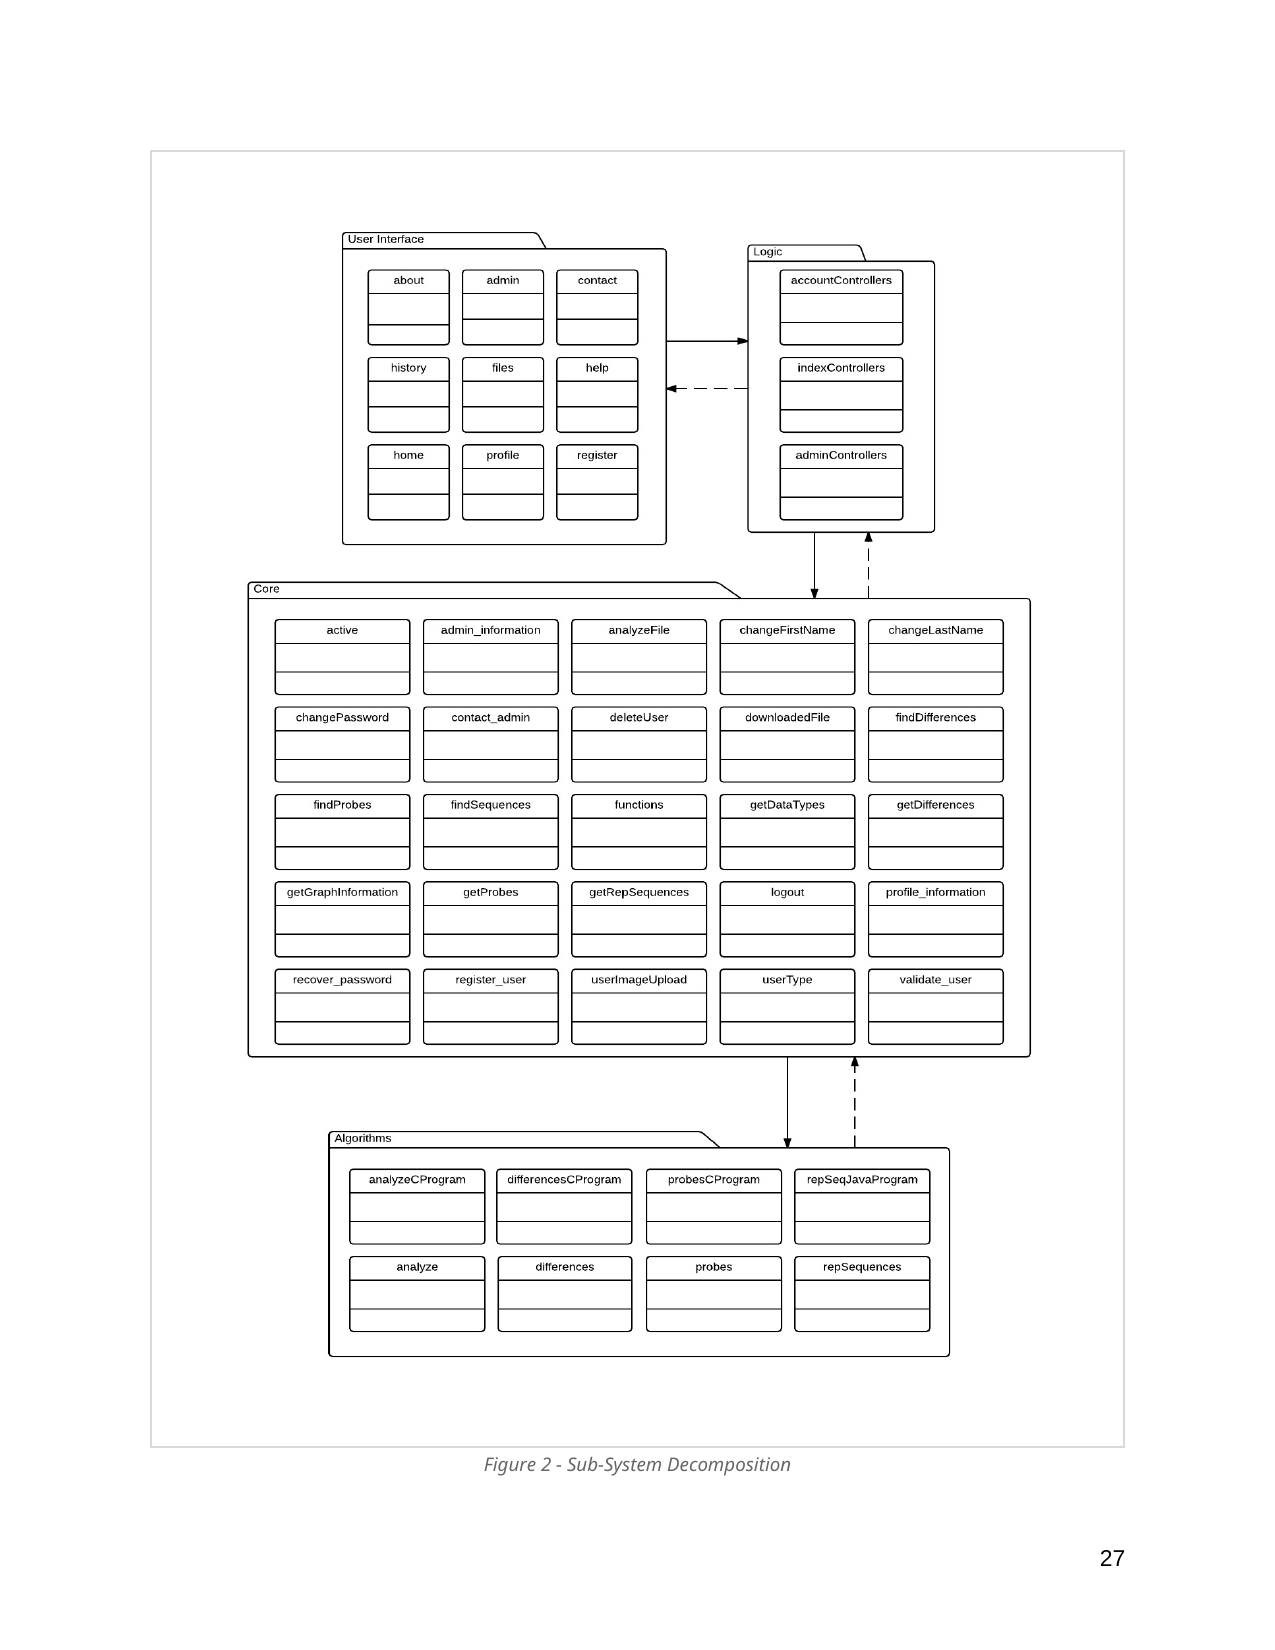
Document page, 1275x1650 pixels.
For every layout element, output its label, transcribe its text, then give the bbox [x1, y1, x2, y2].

picture [152, 152, 1123, 1446]
text Figure 2 - Sub-System Decomposition [150, 1452, 1125, 1477]
